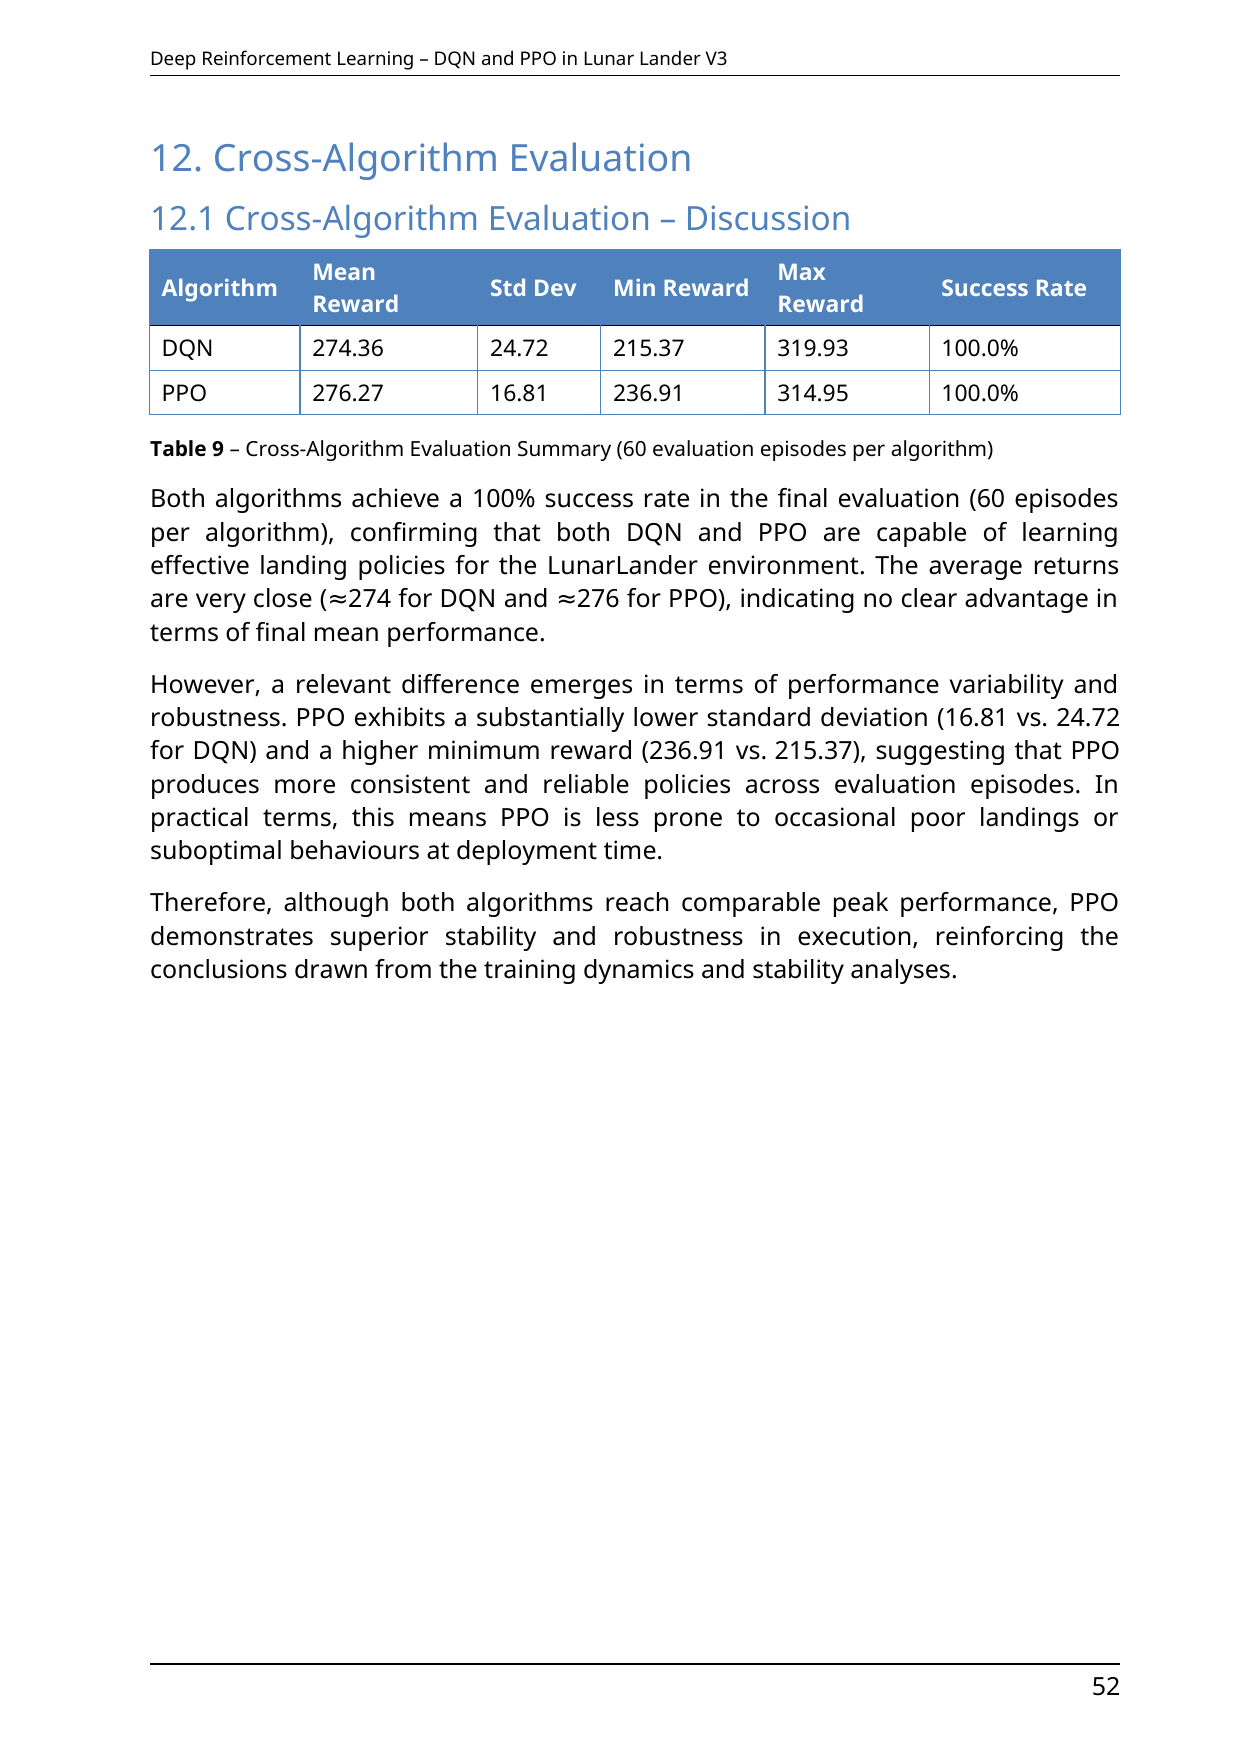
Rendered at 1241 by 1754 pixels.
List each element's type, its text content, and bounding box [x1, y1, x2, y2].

text However, a relevant difference emerges in terms of performance variability and robustness. PPO exhibits a substantially lower standard deviation (16.81 vs. 24.72 for DQN) and a higher minimum reward (236.91 vs. 215.37), suggesting that PPO produces more consistent and reliable policies across evaluation episodes. In practical terms, this means PPO is less prone to occasional poor landings or suboptimal behaviours at deployment time. [150, 666, 1120, 866]
table_header Success Rate [930, 250, 1120, 325]
table_cell 24.72 [478, 326, 600, 370]
table_cell 276.27 [301, 371, 477, 414]
table_cell 100.0% [930, 326, 1120, 370]
subtitle 12. Cross-Algorithm Evaluation [150, 145, 1120, 178]
table_header Min Reward [601, 250, 764, 325]
text Both algorithms achieve a 100% success rate in the final evaluation (60 episodes per algorithm), confirming that both DQN and PPO are capable of learning effective landing policies for the LunarLander environment. The average returns are very close (≈274 for DQN and ≈276 for PPO), indicating no clear advantage in terms of final mean performance. [150, 481, 1120, 648]
subtitle 12.1 Cross-Algorithm Evaluation – Discussion [150, 203, 1120, 237]
table_cell 215.37 [601, 326, 764, 370]
table_cell 319.93 [766, 326, 929, 370]
table_header Mean Reward [301, 250, 477, 325]
table_cell DQN [150, 326, 299, 370]
table_cell 274.36 [301, 326, 477, 370]
table_cell 16.81 [478, 371, 600, 414]
table_cell PPO [150, 371, 299, 414]
table_cell 314.95 [766, 371, 929, 414]
table_cell 236.91 [601, 371, 764, 414]
table_header Algorithm [150, 250, 299, 325]
text Table 9 – Cross-Algorithm Evaluation Summary (60 evaluation episodes per algorithm) [150, 434, 1120, 462]
text Therefore, although both algorithms reach comparable peak performance, PPO demonstrates superior stability and robustness in execution, reinforcing the conclusions drawn from the training dynamics and stability analyses. [150, 885, 1120, 985]
table_header Std Dev [478, 250, 600, 325]
table_cell 100.0% [930, 371, 1120, 414]
table_header Max Reward [766, 250, 929, 325]
